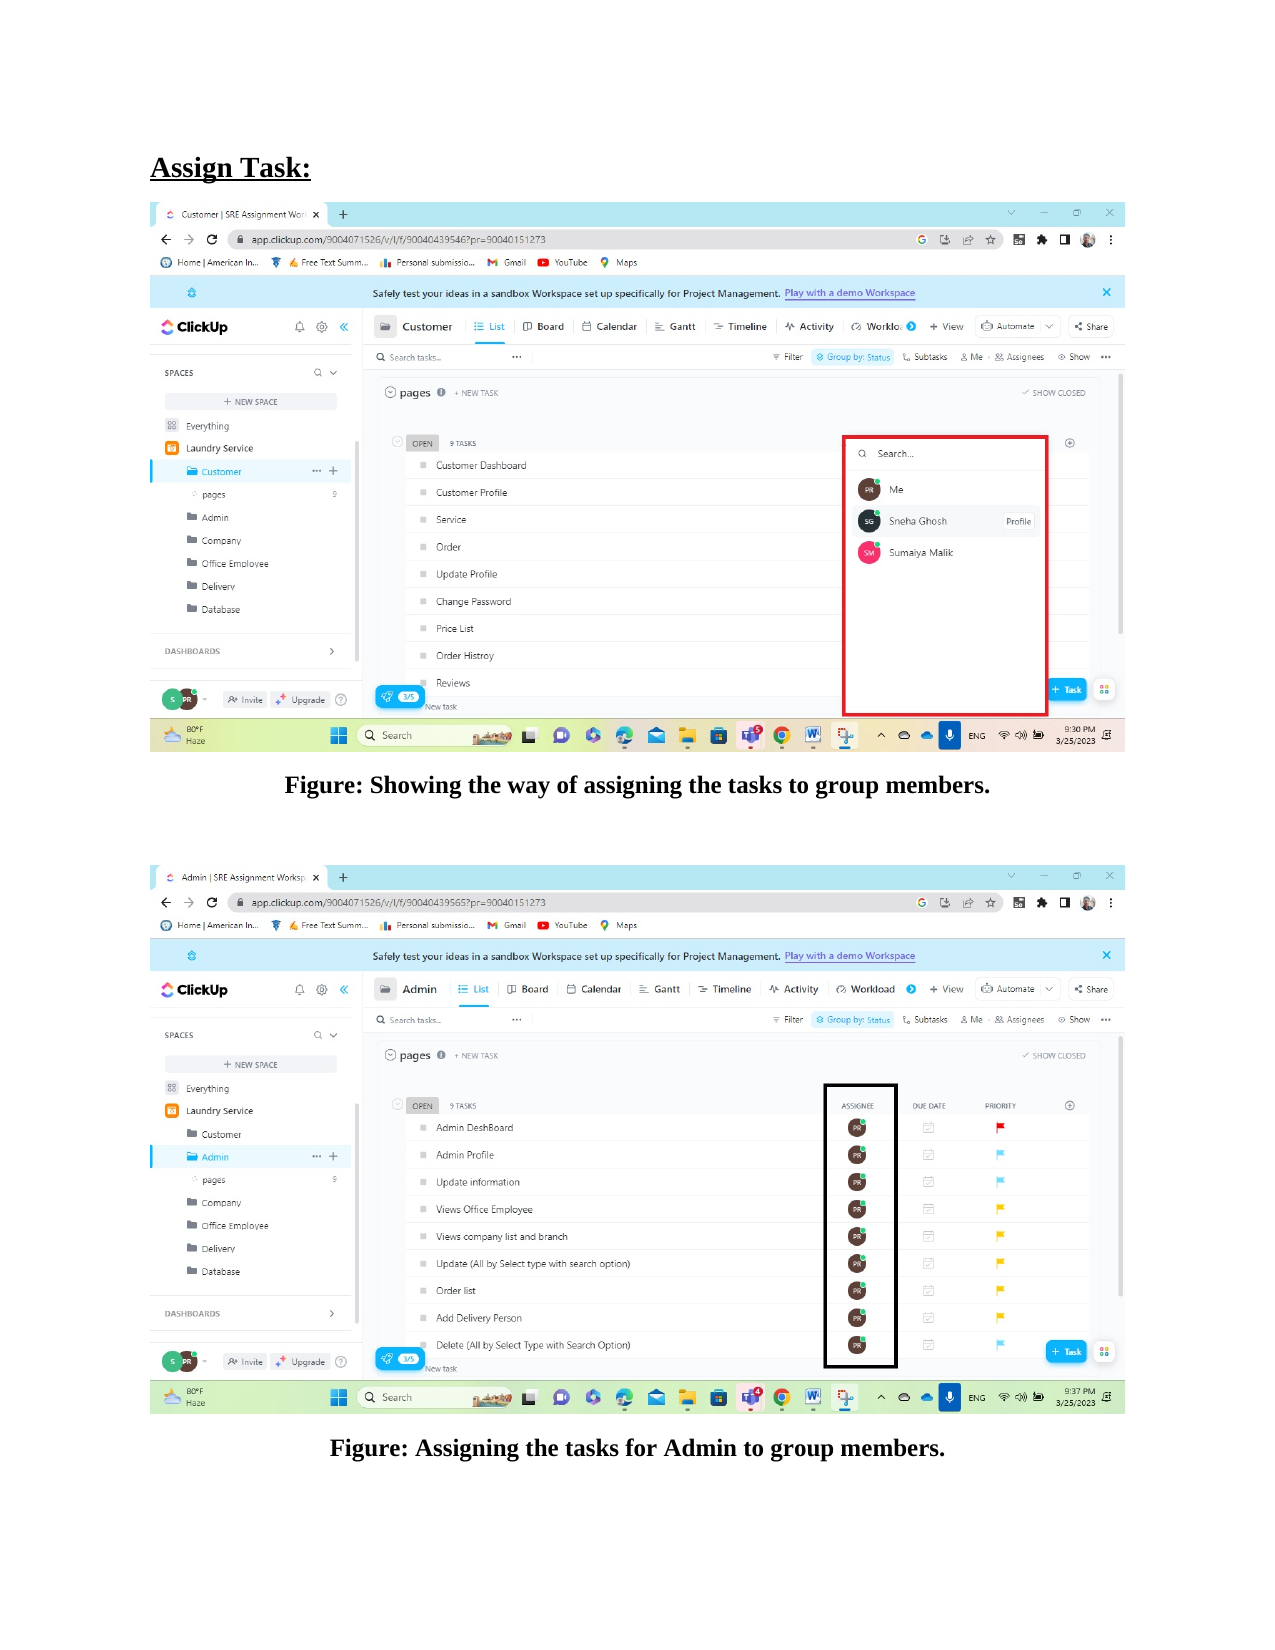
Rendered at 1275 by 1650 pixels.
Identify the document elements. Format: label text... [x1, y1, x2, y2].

picture [150, 202, 1125, 752]
text Figure: Showing the way of assigning the tasks to group members. [150, 770, 1125, 799]
text Assign Task: [150, 150, 1125, 183]
text Figure: Assigning the tasks for Admin to group members. [150, 1433, 1125, 1461]
picture [150, 865, 1125, 1414]
